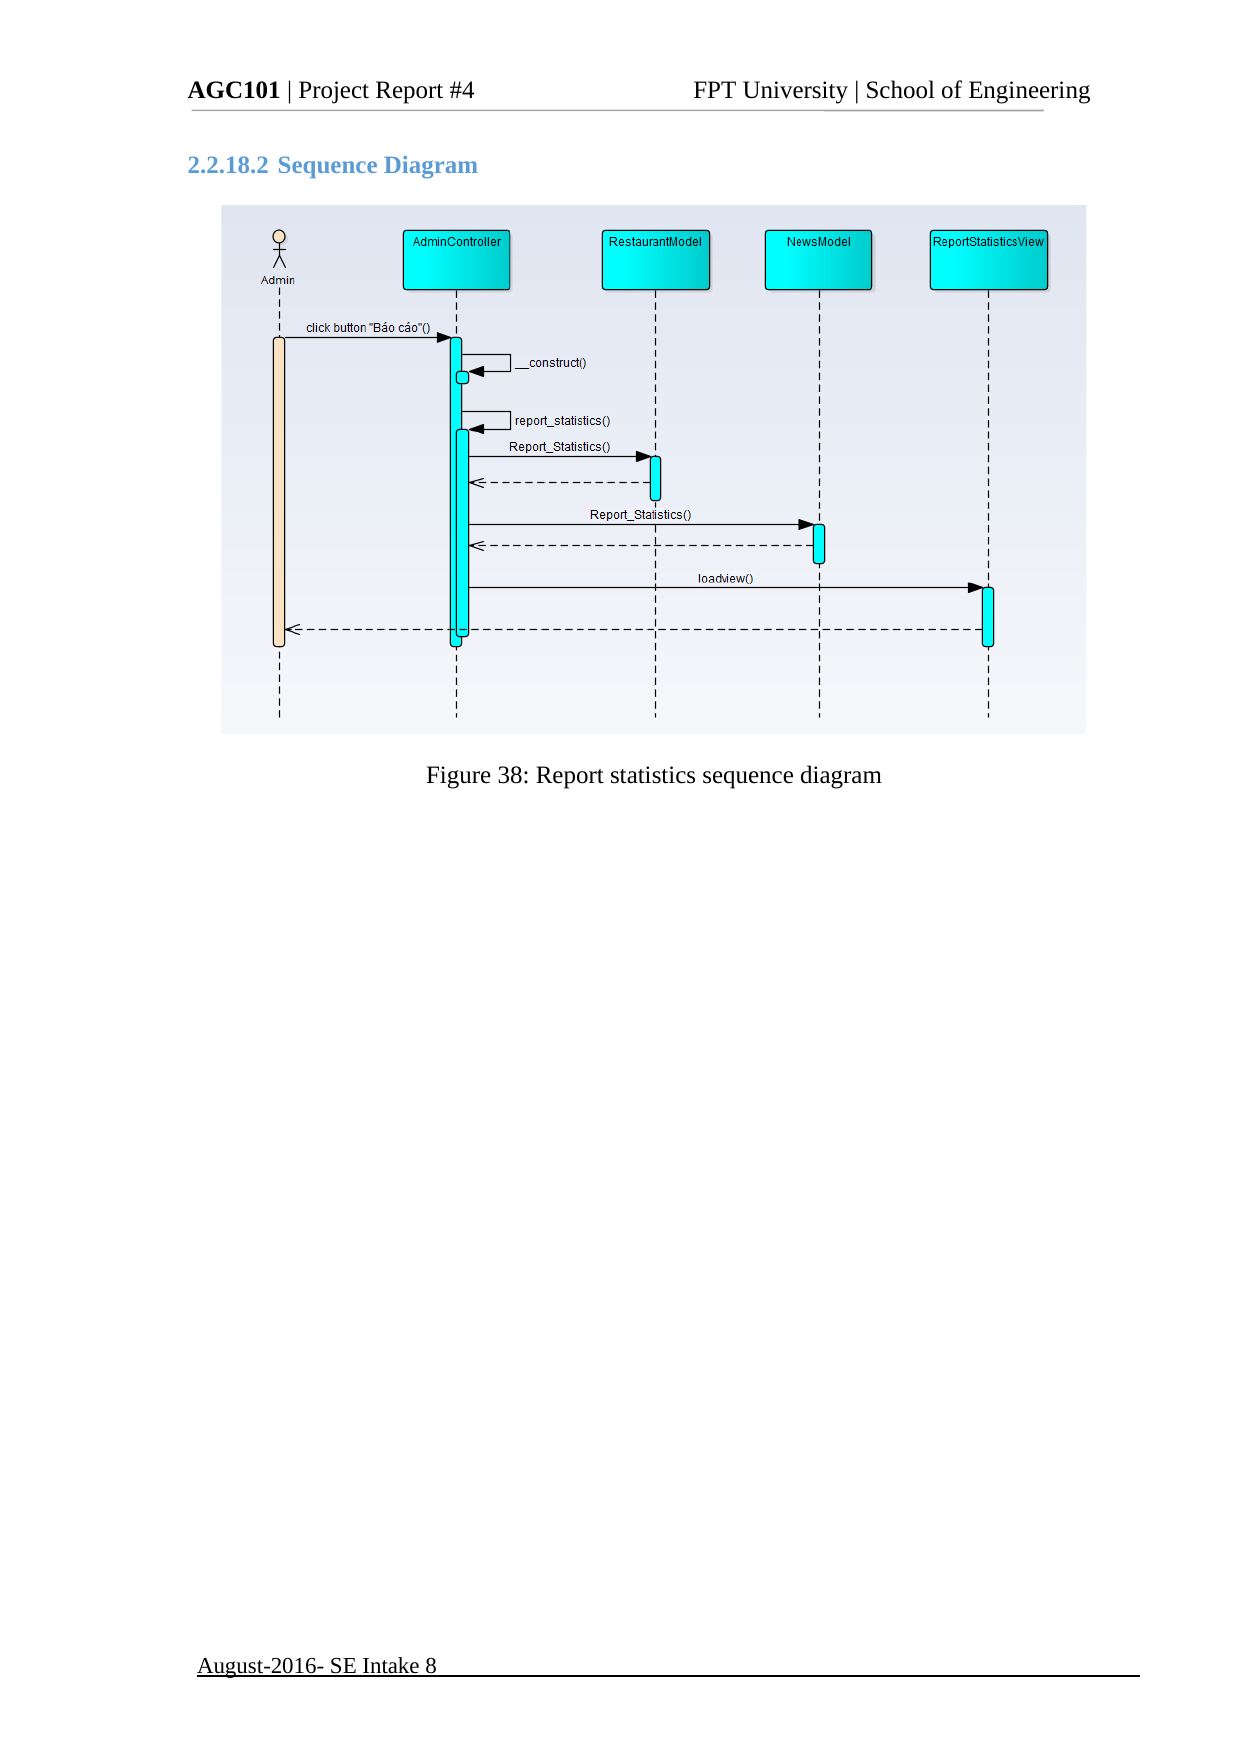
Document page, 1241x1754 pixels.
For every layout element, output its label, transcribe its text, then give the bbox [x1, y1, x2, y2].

text Figure 38: Report statistics sequence diagram [187, 761, 1120, 789]
picture [221, 205, 1087, 734]
subtitle Sequence Diagram [187, 150, 1120, 179]
